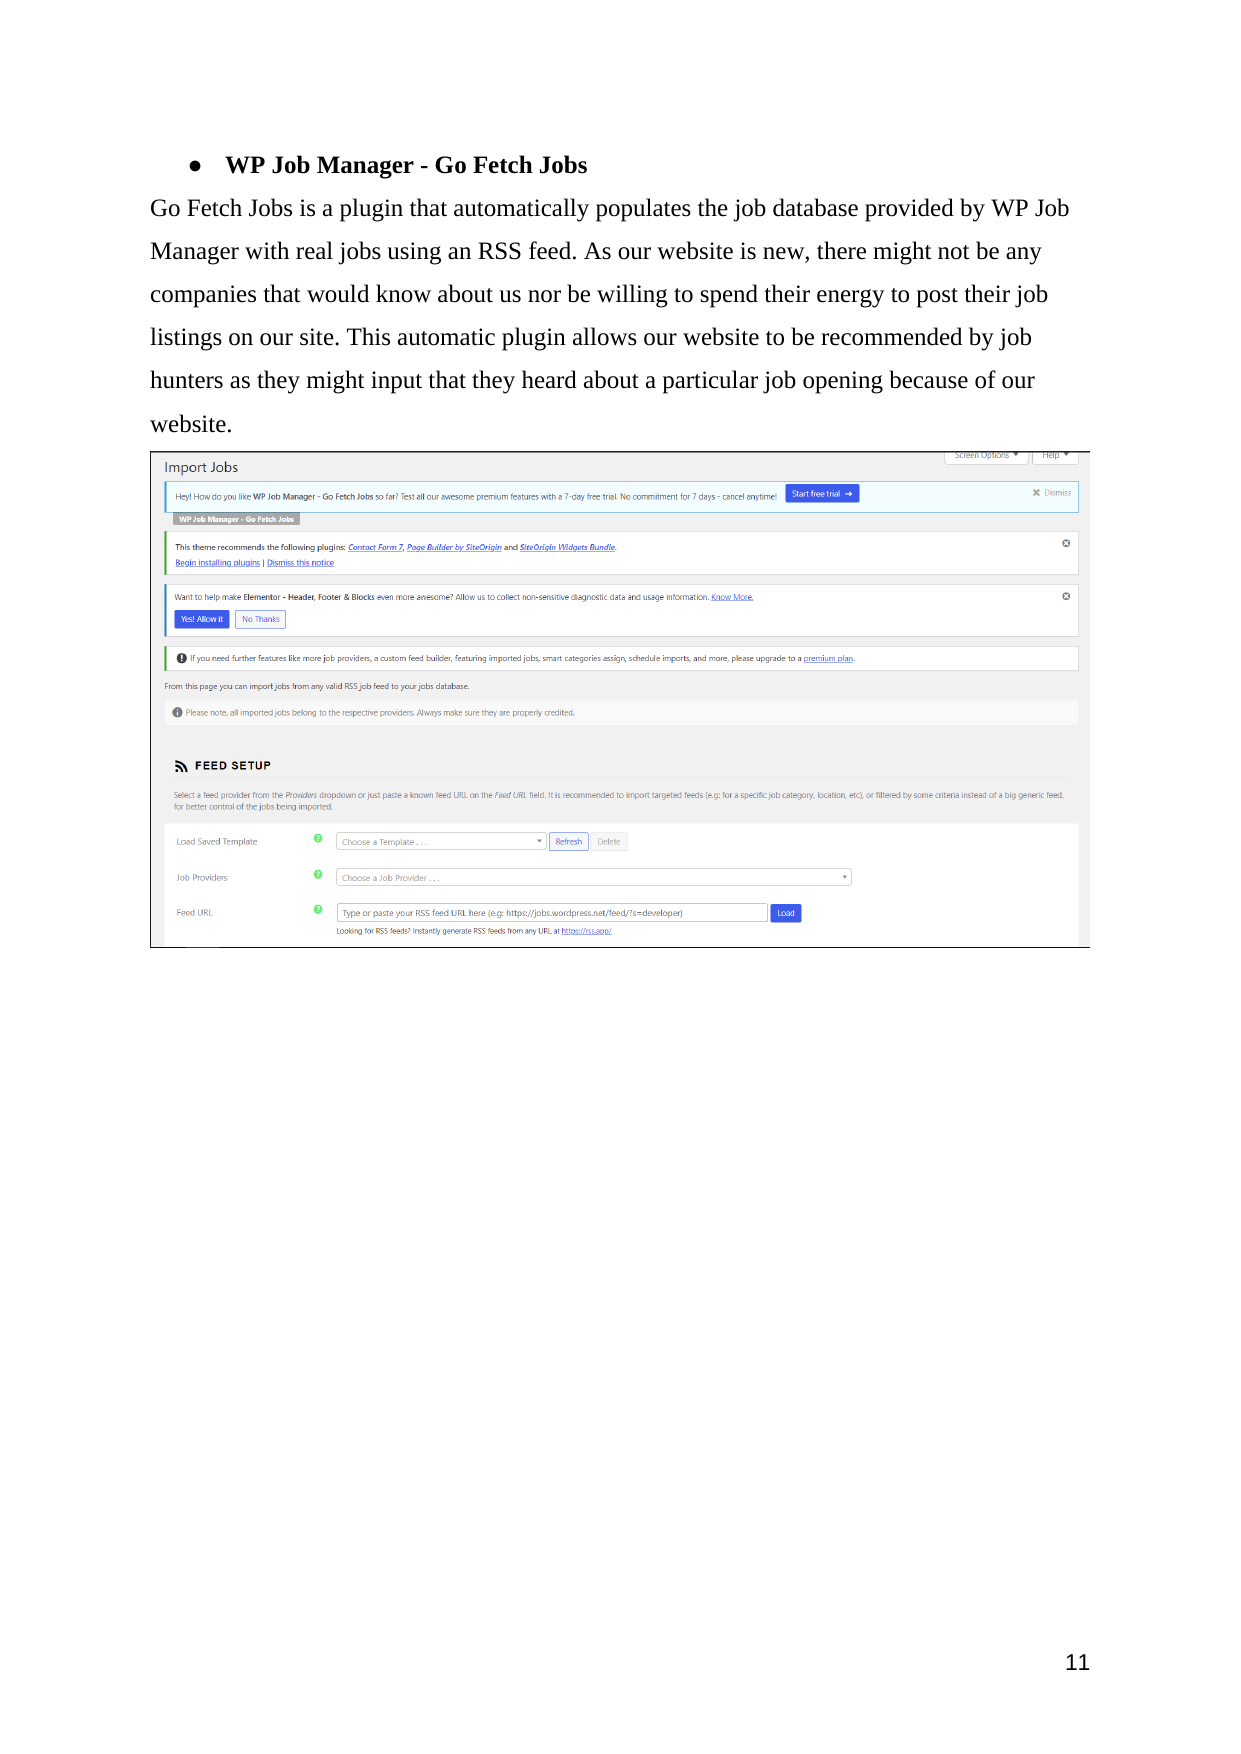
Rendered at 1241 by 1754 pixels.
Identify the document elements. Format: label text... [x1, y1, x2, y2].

text Go Fetch Jobs is a plugin that automatically populates the job database provided by WP Job Manager with real jobs using an RSS feed. As our website is new, there might not be any companies that would know about us nor be willing to spend their energy to post their job listings on our site. This automatic plugin allows our website to be recommended by job hunters as they might input that they heard about a particular job opening because of our website. [150, 193, 1090, 437]
list WP Job Manager - Go Fetch Jobs [187, 150, 1090, 179]
picture [150, 451, 1091, 948]
